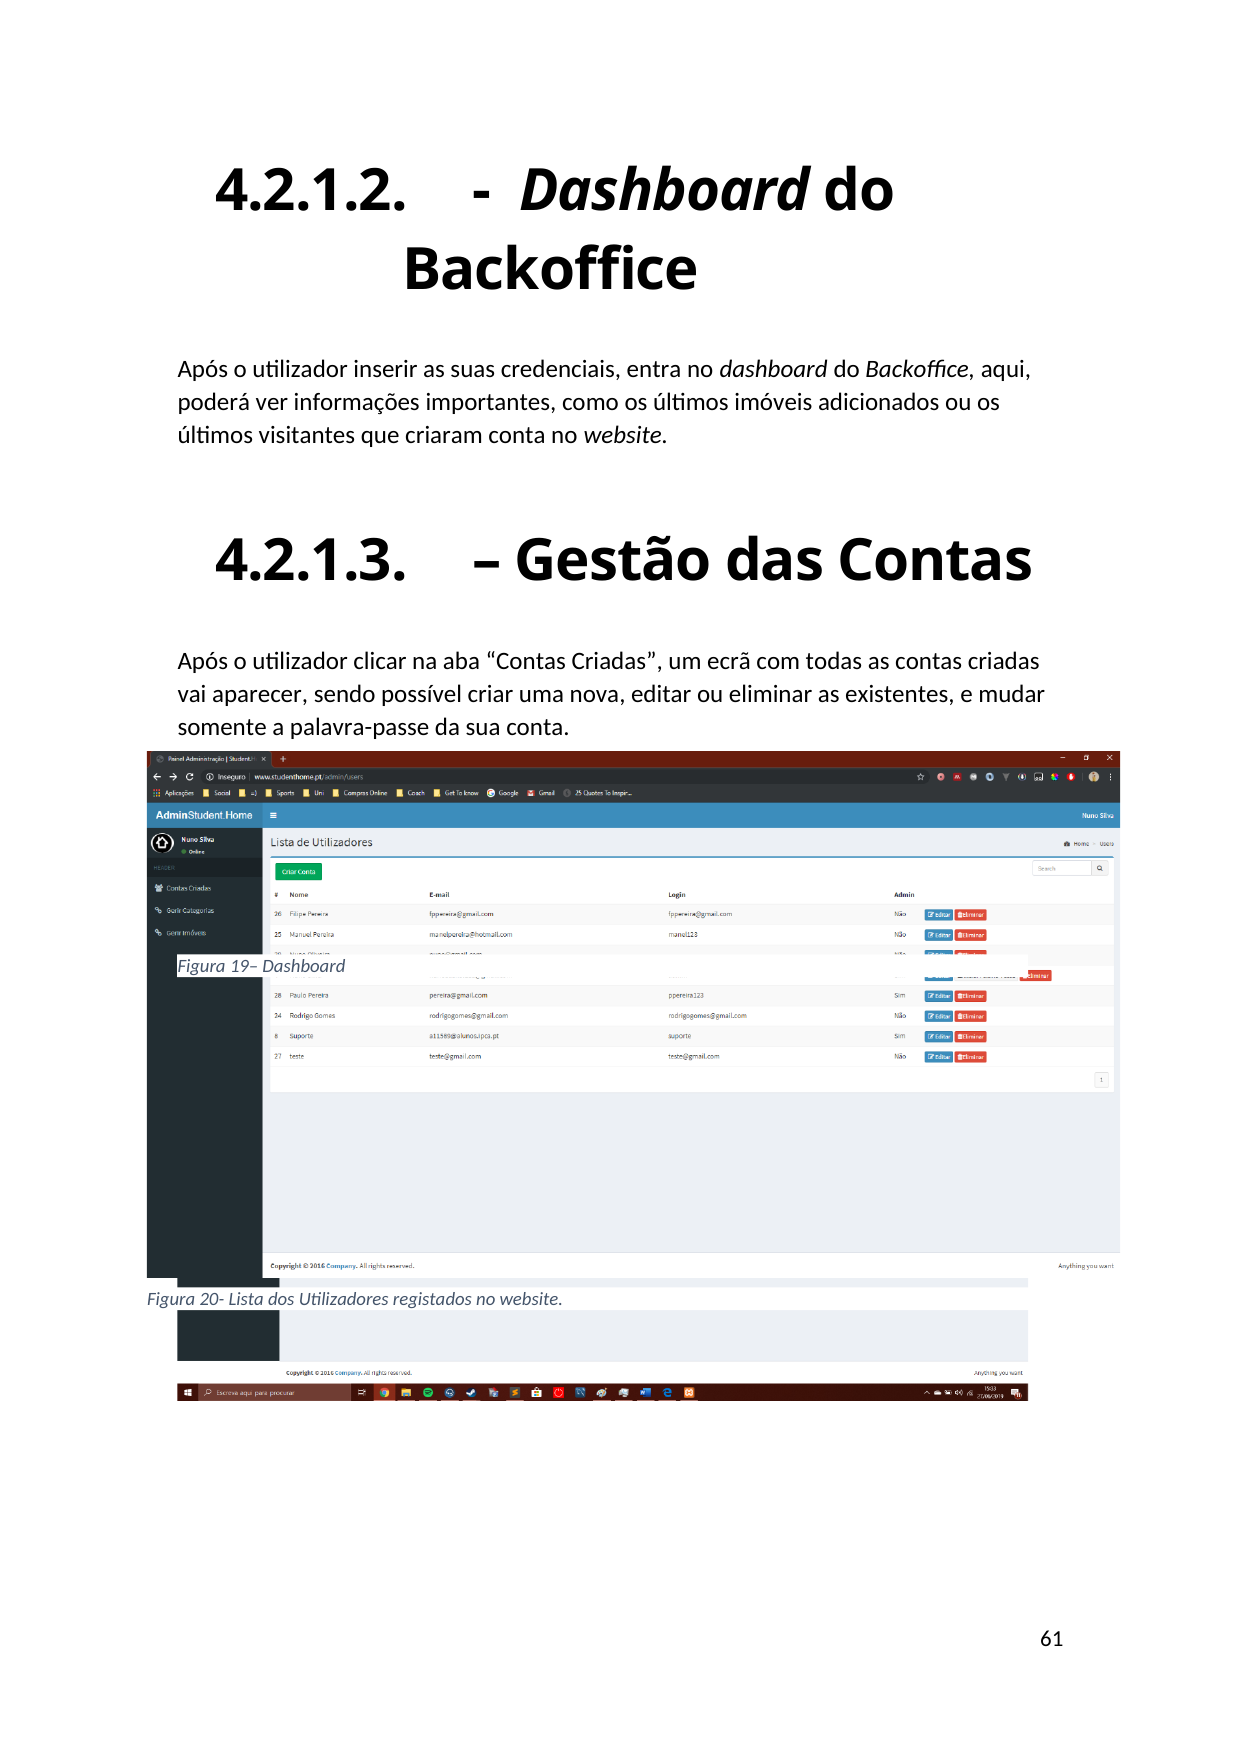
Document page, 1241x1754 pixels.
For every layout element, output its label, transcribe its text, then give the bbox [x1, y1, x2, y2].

picture [146, 751, 1121, 1287]
title - Dashboard do Backoffice [215, 148, 1063, 307]
text Após o utilizador inserir as suas credenciais, entra no dashboard do Backoffice, aqui, poderá ver informações importantes, como os últimos imóveis adicionados ou os últimos visitantes que criaram conta no website. [177, 353, 1063, 450]
text Após o utilizador clicar na aba “Contas Criadas”, um ecrã com todas as contas criadas vai aparecer, sendo possível criar uma nova, editar ou eliminar as existentes, e mudar somente a palavra-passe da sua conta. [177, 645, 1063, 741]
title – Gestão das Contas [215, 518, 1063, 598]
picture [177, 1311, 1029, 1401]
